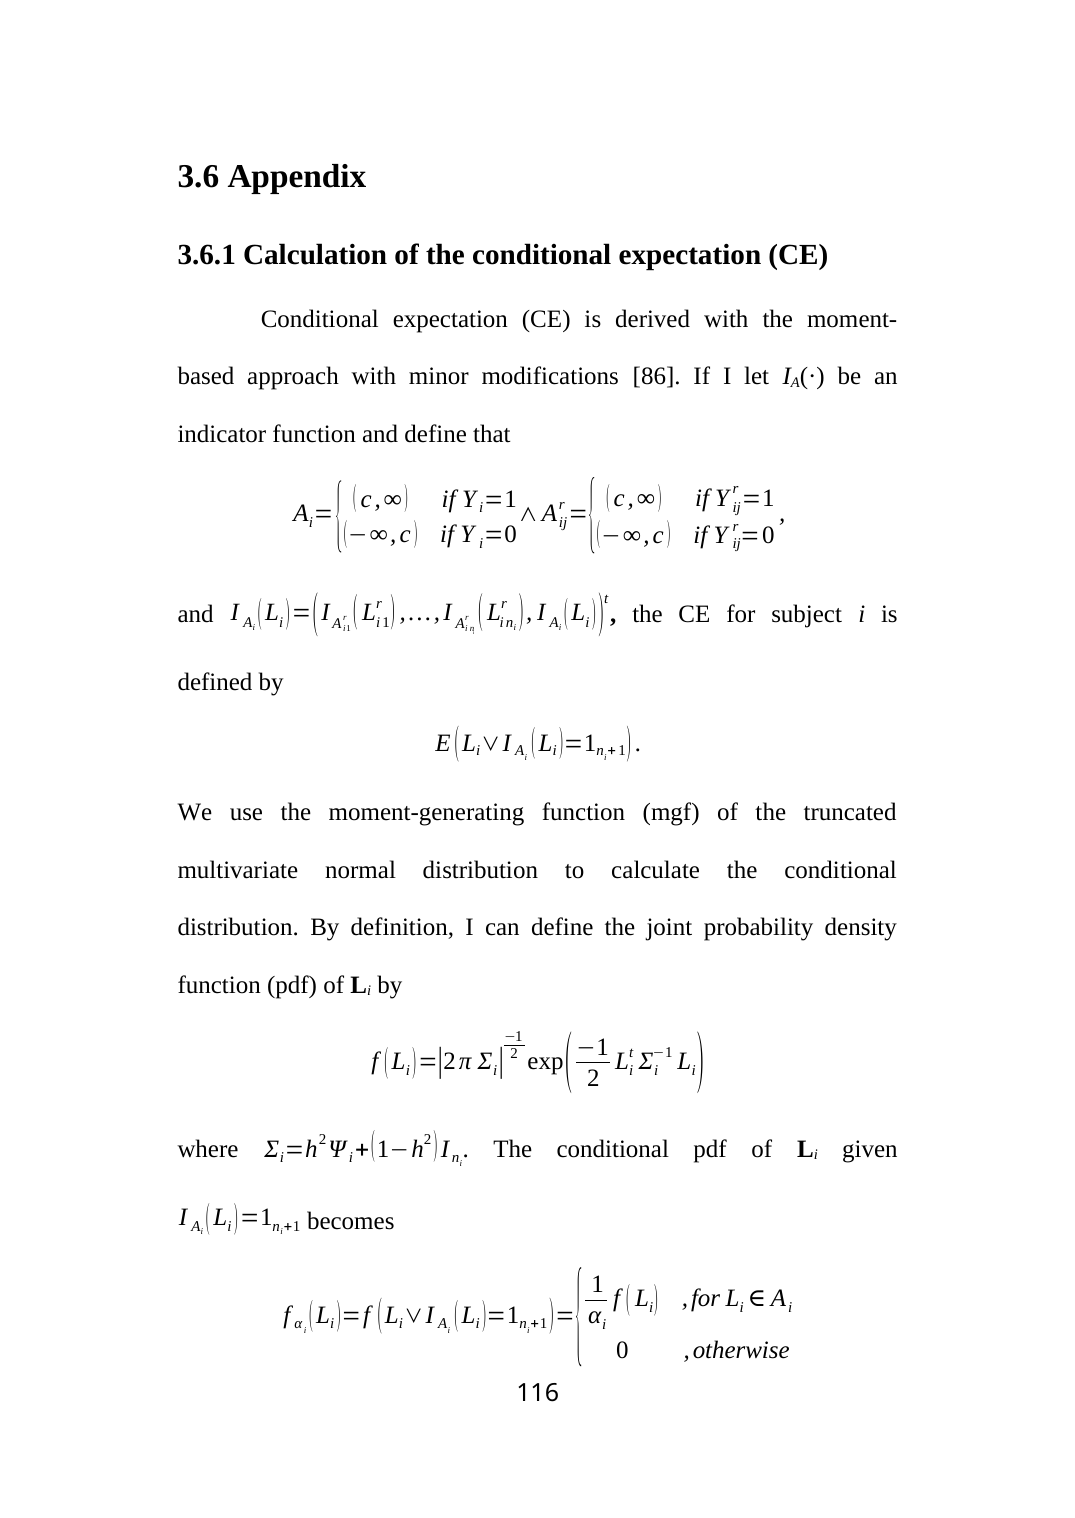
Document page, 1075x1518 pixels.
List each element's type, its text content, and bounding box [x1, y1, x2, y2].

subtitle 3.6.1 Calculation of the conditional expectation (CE) [177, 237, 898, 270]
subtitle 3.6 Appendix [177, 156, 898, 194]
text We use the moment-generating function (mgf) of the truncated multivariate normal distribution to calculate the conditional distribution. By definition, I can define the joint probability density function (pdf) of Li by [177, 797, 898, 999]
text and , the CE for subject i is defined by [177, 590, 898, 696]
text where . The conditional pdf of Li given becomes [177, 1129, 898, 1237]
text Conditional expectation (CE) is derived with the moment-based approach with minor modifications [86]. If I let IA(·) be an indicator function and define that [177, 304, 898, 448]
